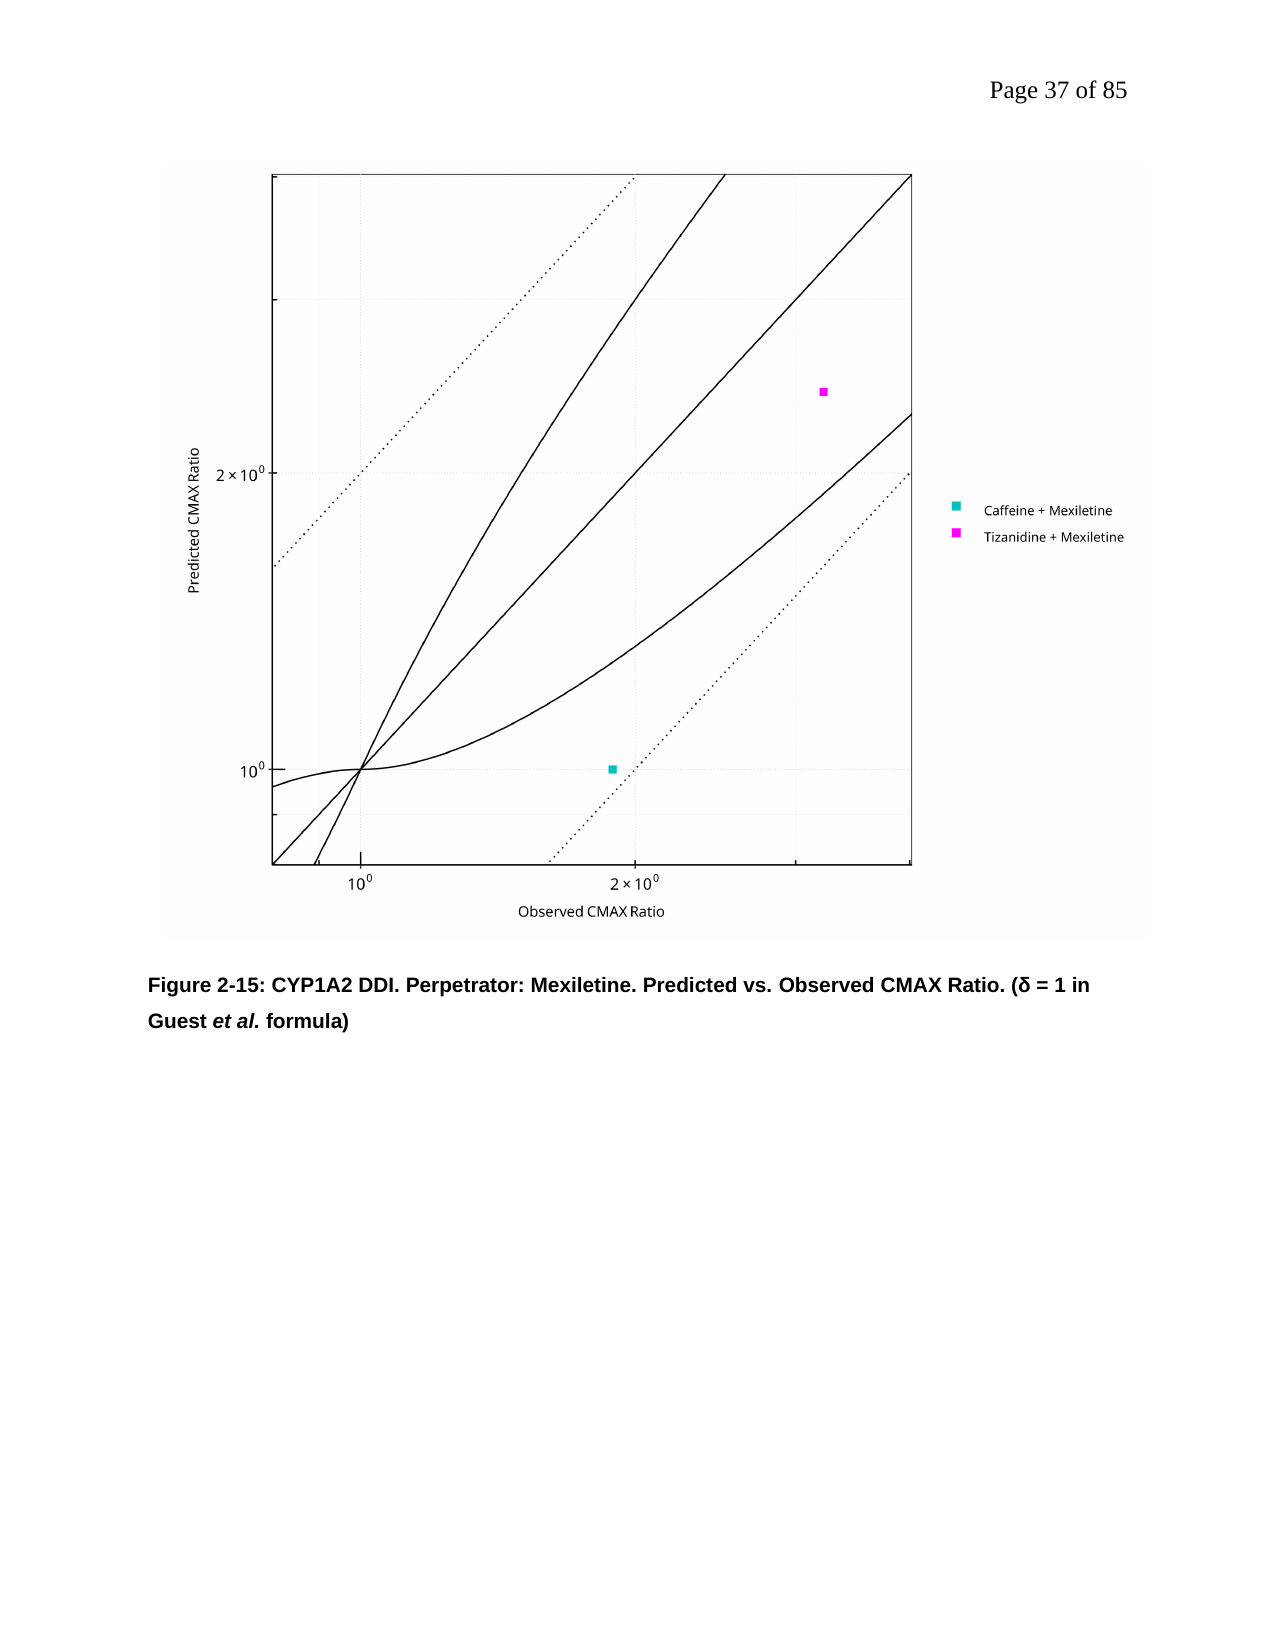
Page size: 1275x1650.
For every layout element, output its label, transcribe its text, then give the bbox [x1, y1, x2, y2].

text Figure 2-15: CYP1A2 DDI. Perpetrator: Mexiletine. Predicted vs. Observed CMAX Ratio. (δ = 1 in Guest et al. formula) [148, 972, 1127, 1032]
picture [166, 166, 1146, 942]
